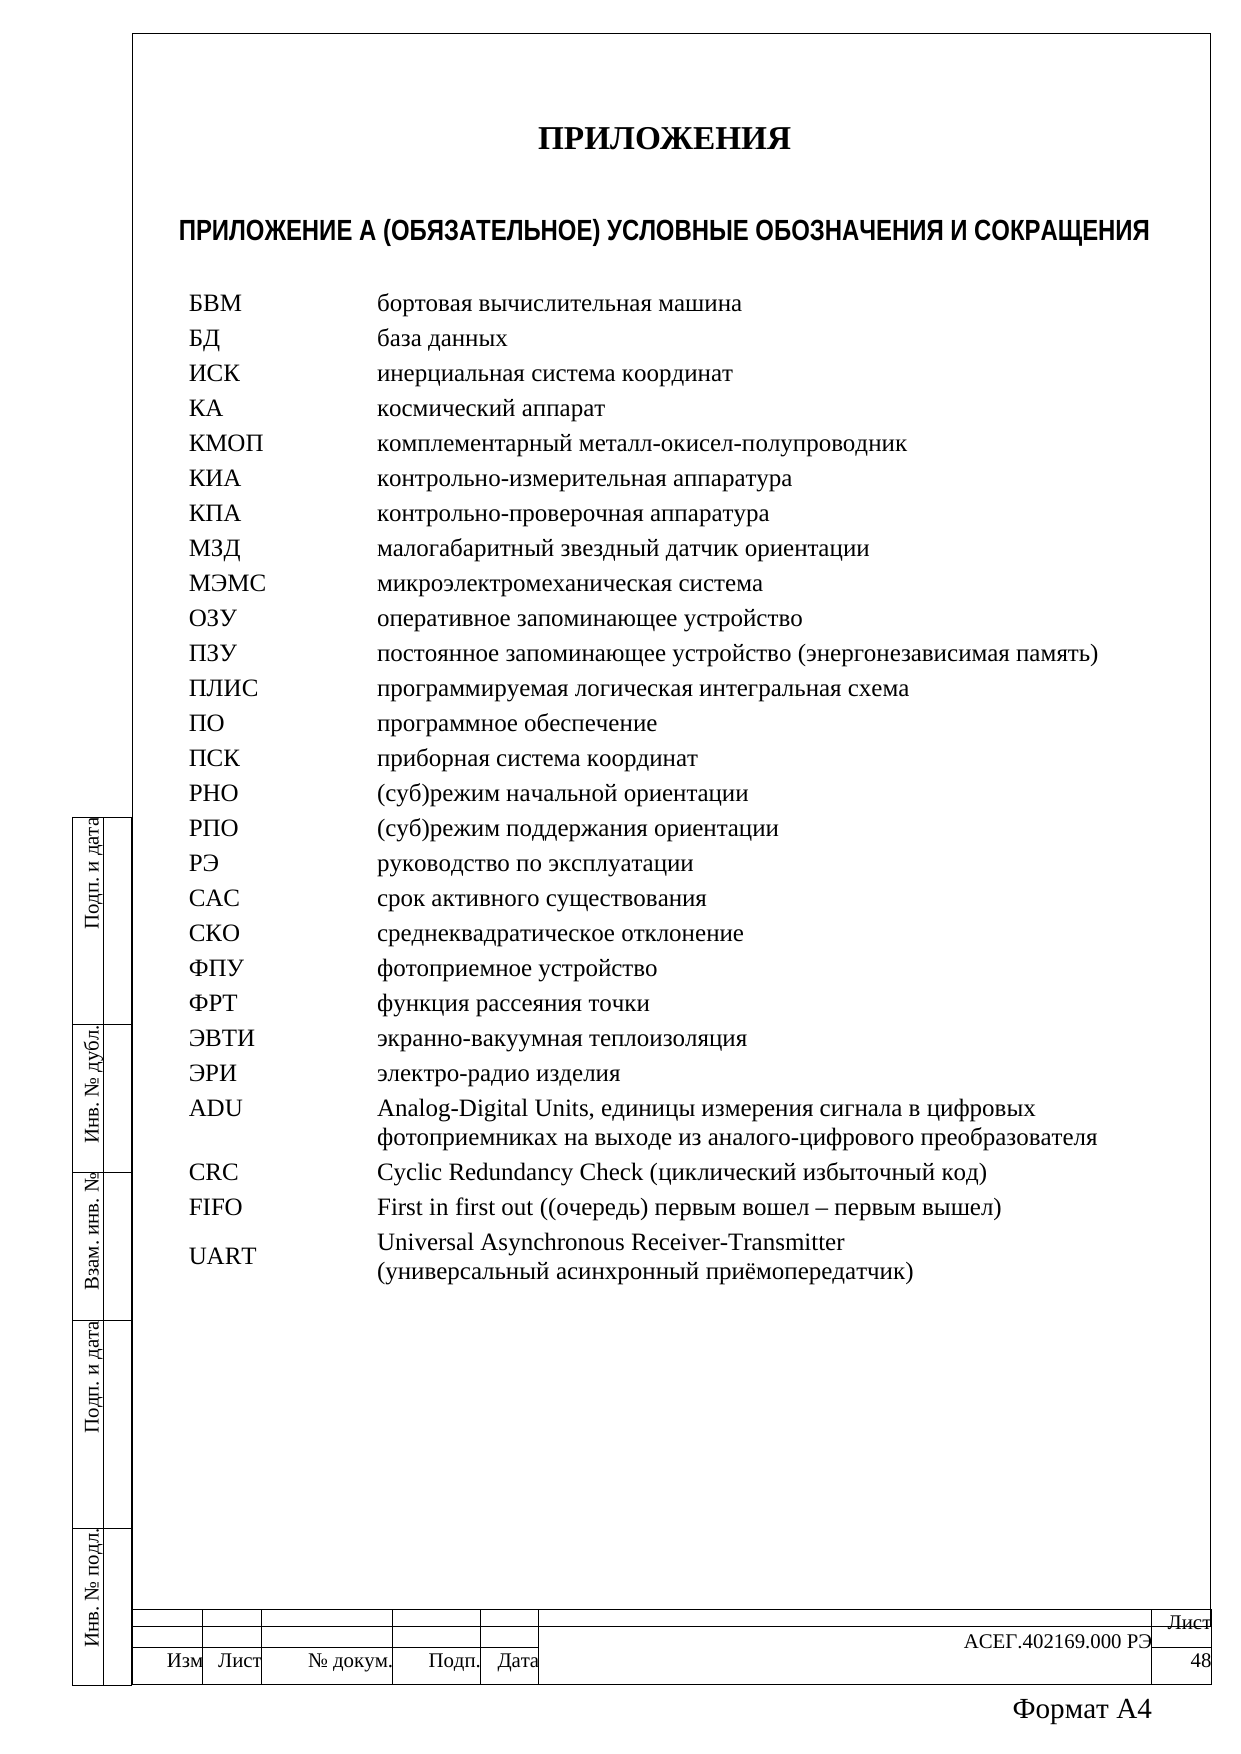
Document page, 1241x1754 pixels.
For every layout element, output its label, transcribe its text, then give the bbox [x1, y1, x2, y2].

table_cell космический аппарат [366, 393, 1133, 428]
table_cell фотоприемное устройство [366, 953, 1133, 988]
table_cell CRC [177, 1157, 366, 1192]
table_cell FIFO [177, 1192, 366, 1227]
table_cell функция рассеяния точки [366, 988, 1133, 1023]
table_cell ЭРИ [177, 1058, 366, 1093]
table_cell база данных [366, 323, 1133, 358]
table_cell ОЗУ [177, 603, 366, 638]
table_cell САС [177, 883, 366, 918]
table_cell микроэлектромеханическая система [366, 568, 1133, 603]
table_cell ЭВТИ [177, 1023, 366, 1058]
table_cell РЭ [177, 848, 366, 883]
table_cell ИСК [177, 358, 366, 393]
table_cell ADU [177, 1093, 366, 1157]
table_cell руководство по эксплуатации [366, 848, 1133, 883]
table_header бортовая вычислительная машина [366, 288, 1133, 323]
text Приложения [177, 118, 1152, 156]
table_cell МЭМС [177, 568, 366, 603]
table_cell программное обеспечение [366, 708, 1133, 743]
table_cell МЗД [177, 533, 366, 568]
table_header БВМ [177, 288, 366, 323]
table_cell оперативное запоминающее устройство [366, 603, 1133, 638]
table_cell КА [177, 393, 366, 428]
table_cell (суб)режим поддержания ориентации [366, 813, 1133, 848]
table_cell КМОП [177, 428, 366, 463]
table_cell РНО [177, 778, 366, 813]
table_cell малогабаритный звездный датчик ориентации [366, 533, 1133, 568]
table_cell БД [177, 323, 366, 358]
table_cell Universal Asynchronous Receiver-Transmitter (универсальный асинхронный приёмопередатчик) [366, 1227, 1133, 1291]
table_cell СКО [177, 918, 366, 953]
table_cell КИА [177, 463, 366, 498]
table_cell экранно-вакуумная теплоизоляция [366, 1023, 1133, 1058]
table_cell срок активного существования [366, 883, 1133, 918]
table_cell ПЛИС [177, 673, 366, 708]
table_cell контрольно-проверочная аппаратура [366, 498, 1133, 533]
table_cell электро-радио изделия [366, 1058, 1133, 1093]
table_cell ФПУ [177, 953, 366, 988]
table_cell Analog-Digital Units, единицы измерения сигнала в цифровых фотоприемниках на выходе из аналого-цифрового преобразователя [366, 1093, 1133, 1157]
table_cell (суб)режим начальной ориентации [366, 778, 1133, 813]
table_cell First in first out ((очередь) первым вошел – первым вышел) [366, 1192, 1133, 1227]
table_cell РПО [177, 813, 366, 848]
table_cell КПА [177, 498, 366, 533]
table_cell среднеквадратическое отклонение [366, 918, 1133, 953]
table_cell контрольно-измерительная аппаратура [366, 463, 1133, 498]
table_cell комплементарный металл-окисел-полупроводник [366, 428, 1133, 463]
table_cell приборная система координат [366, 743, 1133, 778]
table_cell ФРТ [177, 988, 366, 1023]
table_cell программируемая логическая интегральная схема [366, 673, 1133, 708]
table_cell ПО [177, 708, 366, 743]
table_cell ПСК [177, 743, 366, 778]
table_cell инерциальная система координат [366, 358, 1133, 393]
table_cell постоянное запоминающее устройство (энергонезависимая память) [366, 638, 1133, 673]
text (обязательное) Условные обозначения и сокращения [177, 213, 1152, 247]
table_cell ПЗУ [177, 638, 366, 673]
table_cell UART [177, 1227, 366, 1291]
table_cell Cyclic Redundancy Check (циклический избыточный код) [366, 1157, 1133, 1192]
